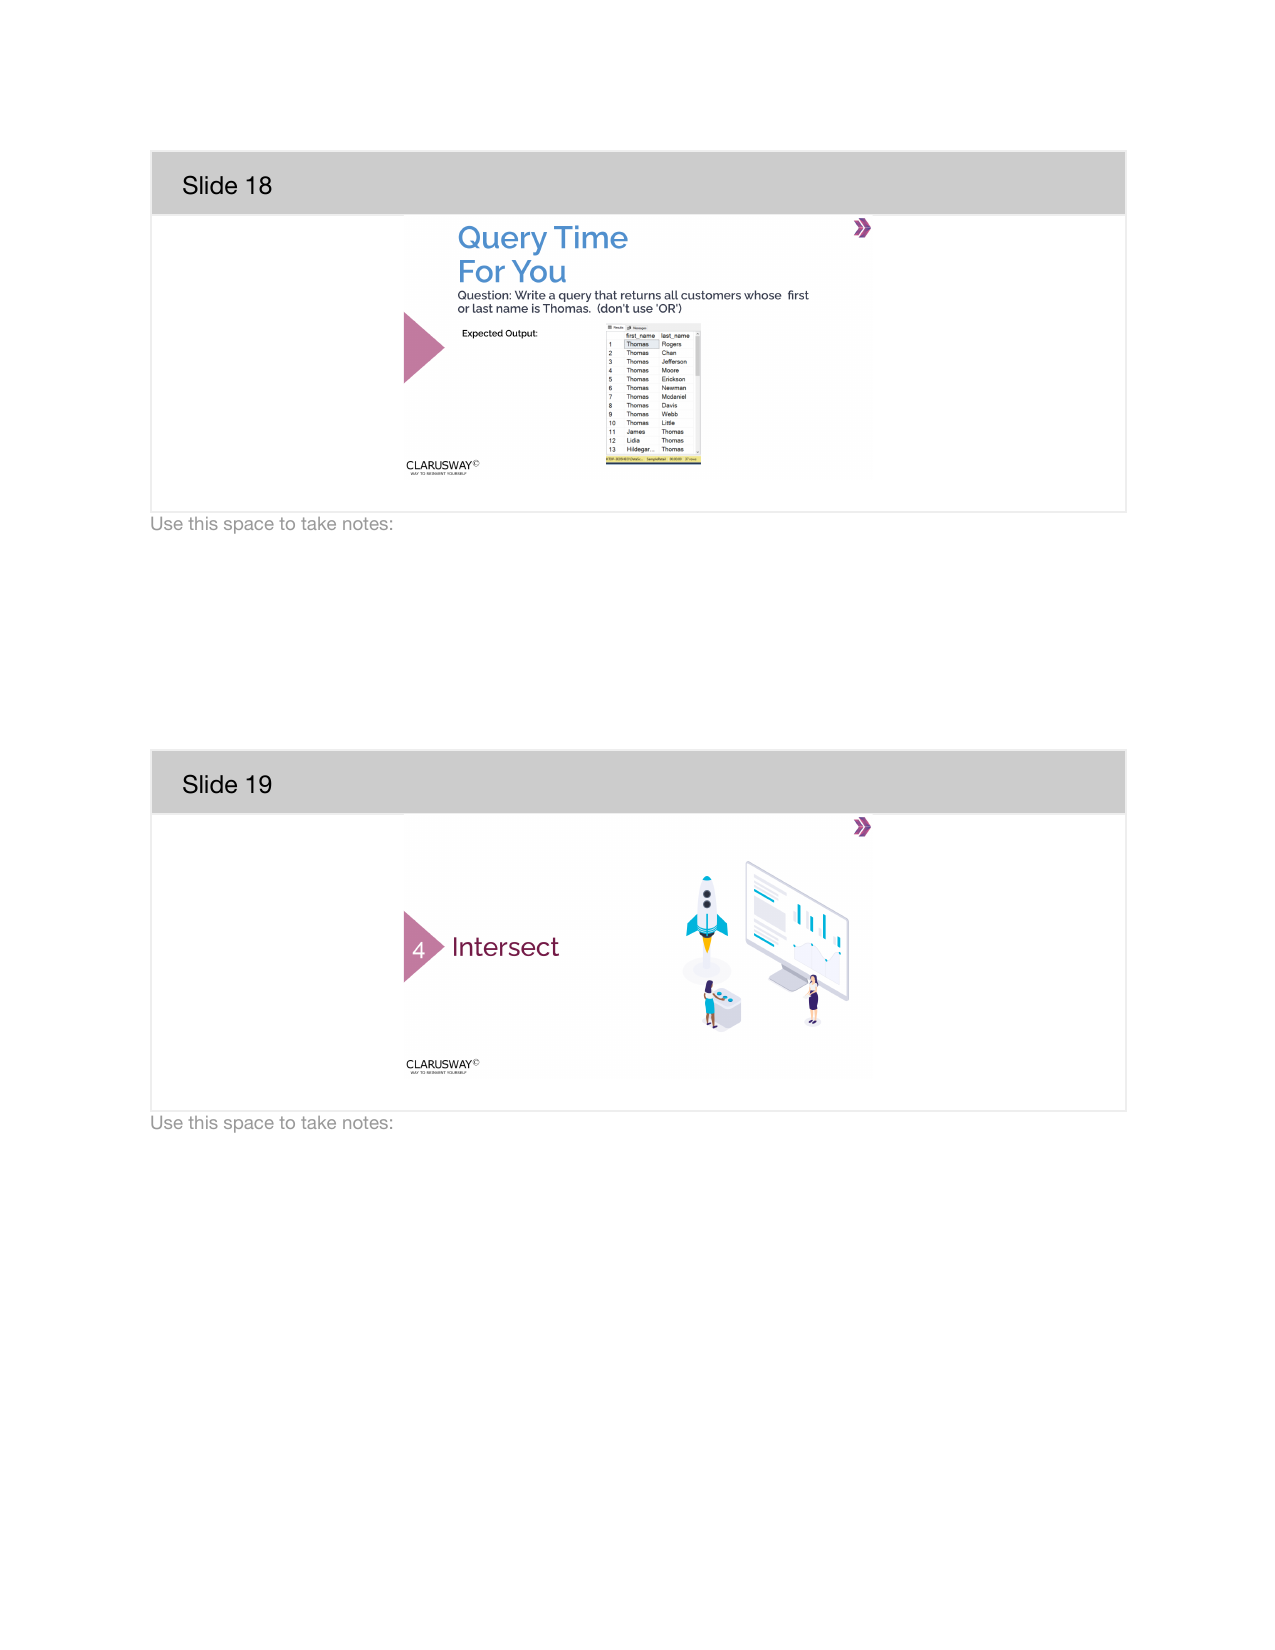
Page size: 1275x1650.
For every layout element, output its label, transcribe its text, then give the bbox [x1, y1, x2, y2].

table_cell [152, 815, 1125, 1110]
picture [403, 215, 873, 480]
picture [403, 814, 873, 1079]
table_header Slide 18 [152, 152, 1125, 214]
text Use this space to take notes: [150, 513, 1125, 536]
text Use this space to take notes: [150, 1112, 1125, 1135]
table_header Slide 19 [152, 751, 1125, 813]
table_cell [152, 216, 1125, 511]
